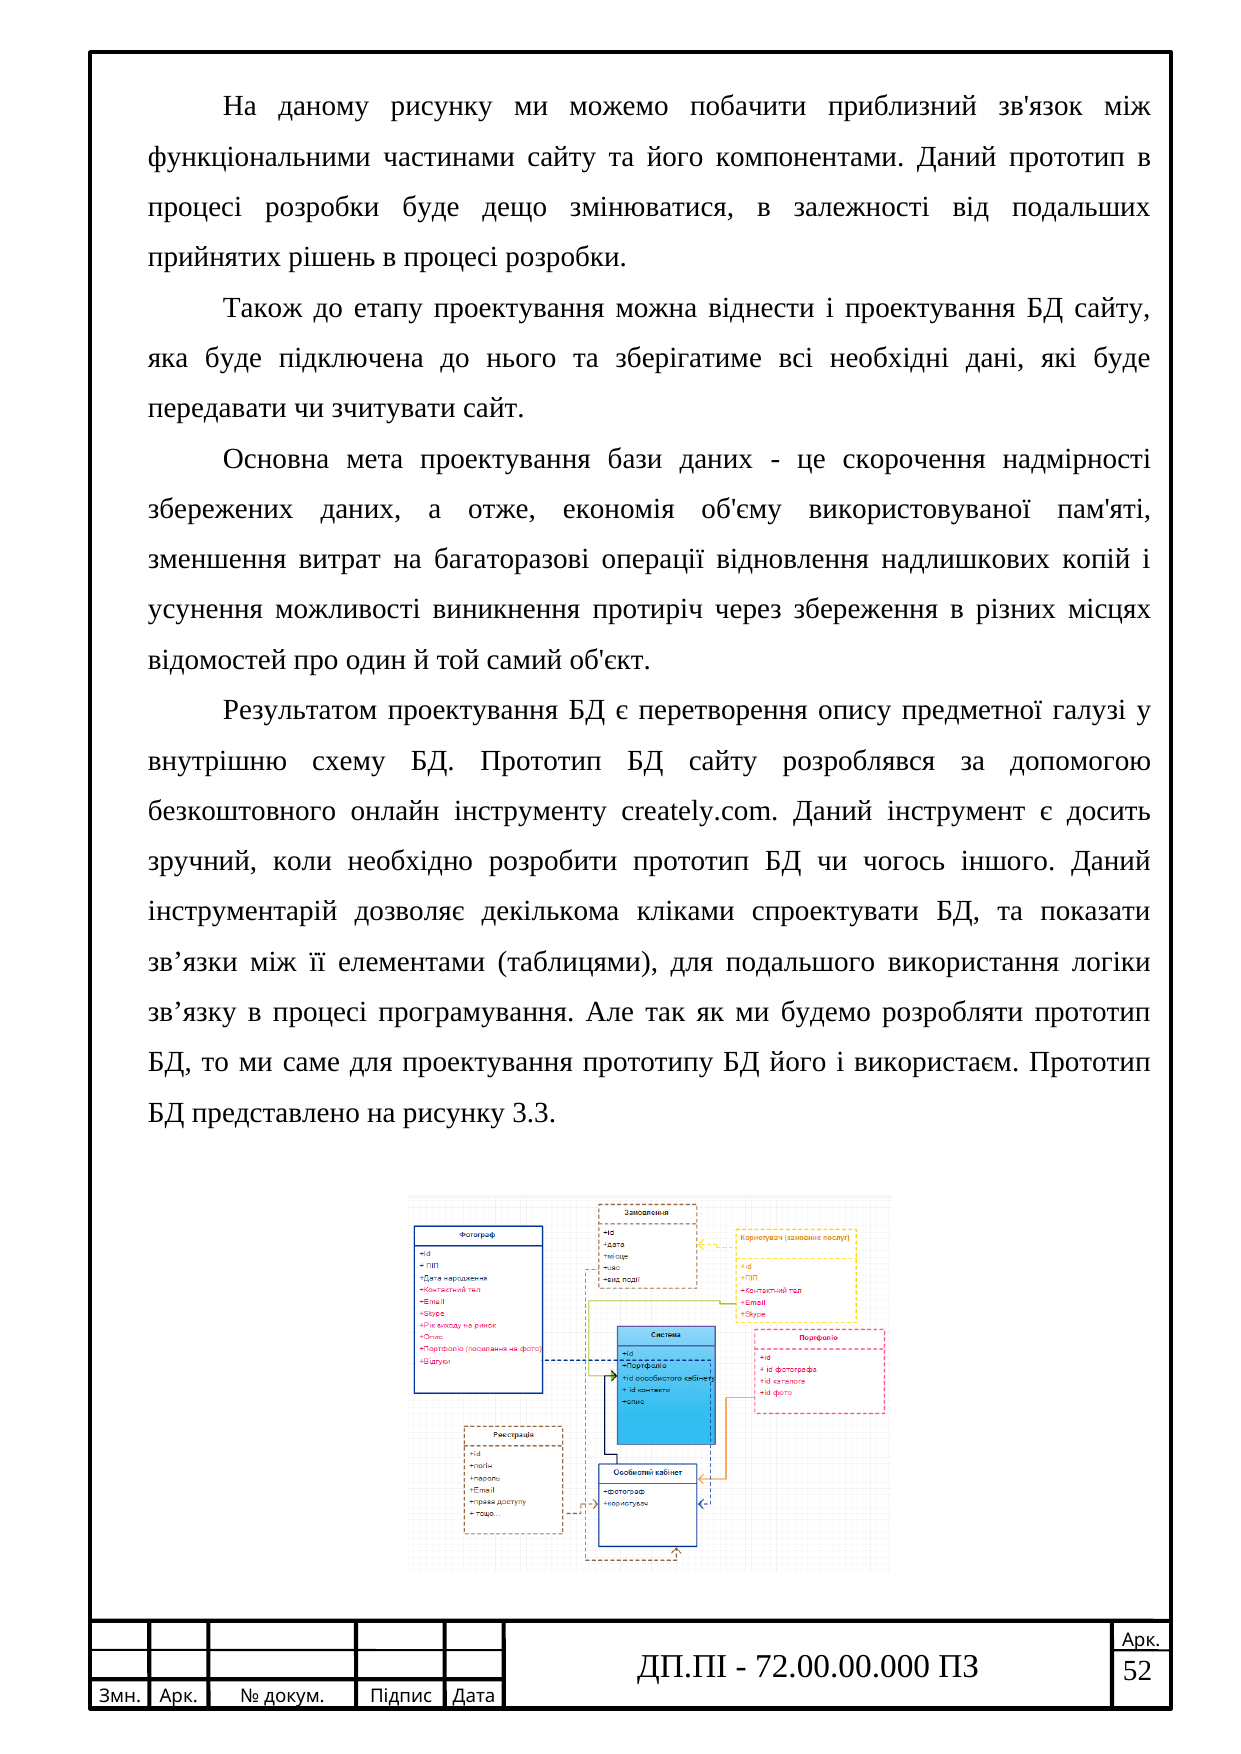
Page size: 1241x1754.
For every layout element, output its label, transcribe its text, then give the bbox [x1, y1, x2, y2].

text На даному рисунку ми можемо побачити приблизний зв'язок між функціональними частинами сайту та його компонентами. Даний прототип в процесі розробки буде дещо змінюватися, в залежності від подальших прийнятих рішень в процесі розробки. [148, 88, 1152, 273]
text Основна мета проектування бази даних - це скорочення надмірності збережених даних, а отже, економія об'єму використовуваної пам'яті, зменшення витрат на багаторазові операції відновлення надлишкових копій і усунення можливості виникнення протиріч через збереження в різних місцях відомостей про один й той самий об'єкт. [148, 441, 1152, 676]
picture [407, 1195, 892, 1572]
text Результатом проектування БД є перетворення опису предметної галузі у внутрішню схему БД. Прототип БД сайту розроблявся за допомогою безкоштовного онлайн інструменту creately.com. Даний інструмент є досить зручний, коли необхідно розробити прототип БД чи чогось іншого. Даний інструментарій дозволяє декількома кліками спроектувати БД, та показати зв’язки між її елементами (таблицями), для подальшого використання логіки зв’язку в процесі програмування. Але так як ми будемо розробляти прототип БД, то ми саме для проектування прототипу БД його і використаєм. Прототип БД представлено на рисунку 3.3. [148, 692, 1152, 1128]
text Також до етапу проектування можна віднести і проектування БД сайту, яка буде підключена до нього та зберігатиме всі необхідні дані, які буде передавати чи зчитувати сайт. [148, 290, 1152, 424]
